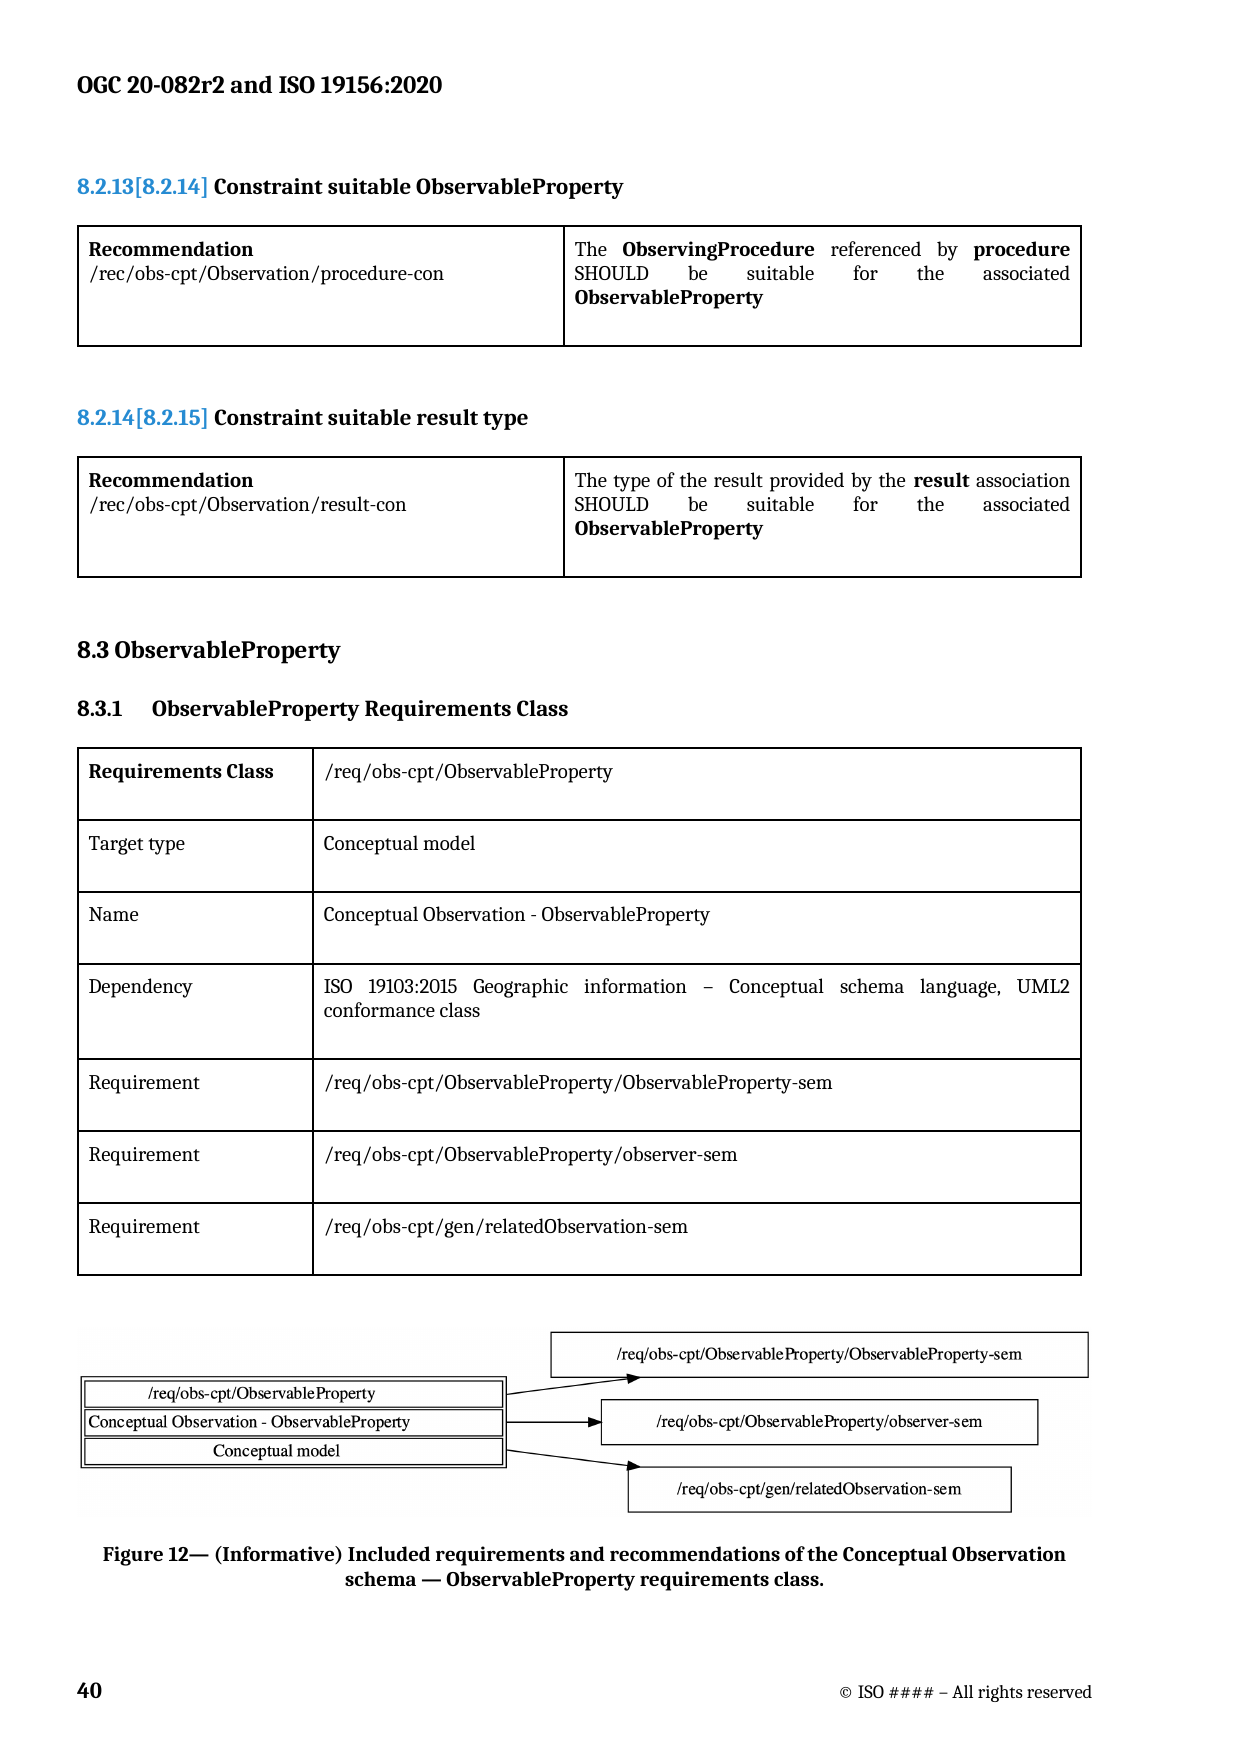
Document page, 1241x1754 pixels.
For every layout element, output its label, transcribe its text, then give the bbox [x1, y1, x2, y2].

table_cell Requirement [79, 1204, 312, 1274]
table_header The ObservingProcedure referenced by procedure SHOULD be suitable for the associated ObservableProperty [565, 227, 1080, 345]
table_header Requirements Class [79, 749, 312, 819]
table_cell /req/obs-cpt/ObservableProperty/ObservableProperty-sem [314, 1060, 1080, 1130]
subtitle ObservableProperty Requirements Class [77, 696, 1092, 722]
table_cell Name [79, 893, 312, 962]
subtitle Constraint suitable result type [77, 405, 1092, 431]
table_cell Target type [79, 821, 312, 891]
table_cell /req/obs-cpt/gen/relatedObservation-sem [314, 1204, 1080, 1274]
table_cell ISO 19103:2015 Geographic information – Conceptual schema language, UML2 conformance class [314, 965, 1080, 1058]
subtitle ObservableProperty [77, 636, 1092, 664]
table_cell Requirement [79, 1132, 312, 1202]
picture [76, 1327, 1093, 1517]
table_cell Conceptual Observation - ObservableProperty [314, 893, 1080, 962]
table_header The type of the result provided by the result association SHOULD be suitable for the associated ObservableProperty [565, 458, 1080, 576]
text Figure 12— (Informative) Included requirements and recommendations of the Conceptual Observation schema — ObservableProperty requirements class. [77, 1541, 1092, 1591]
table_header Recommendation /rec/obs-cpt/Observation/result-con [79, 458, 563, 576]
table_header Recommendation /rec/obs-cpt/Observation/procedure-con [79, 227, 563, 345]
table_cell Dependency [79, 965, 312, 1058]
table_cell /req/obs-cpt/ObservableProperty/observer-sem [314, 1132, 1080, 1202]
table_cell Conceptual model [314, 821, 1080, 891]
table_header /req/obs-cpt/ObservableProperty [314, 749, 1080, 819]
subtitle Constraint suitable ObservableProperty [77, 174, 1092, 200]
table_cell Requirement [79, 1060, 312, 1130]
